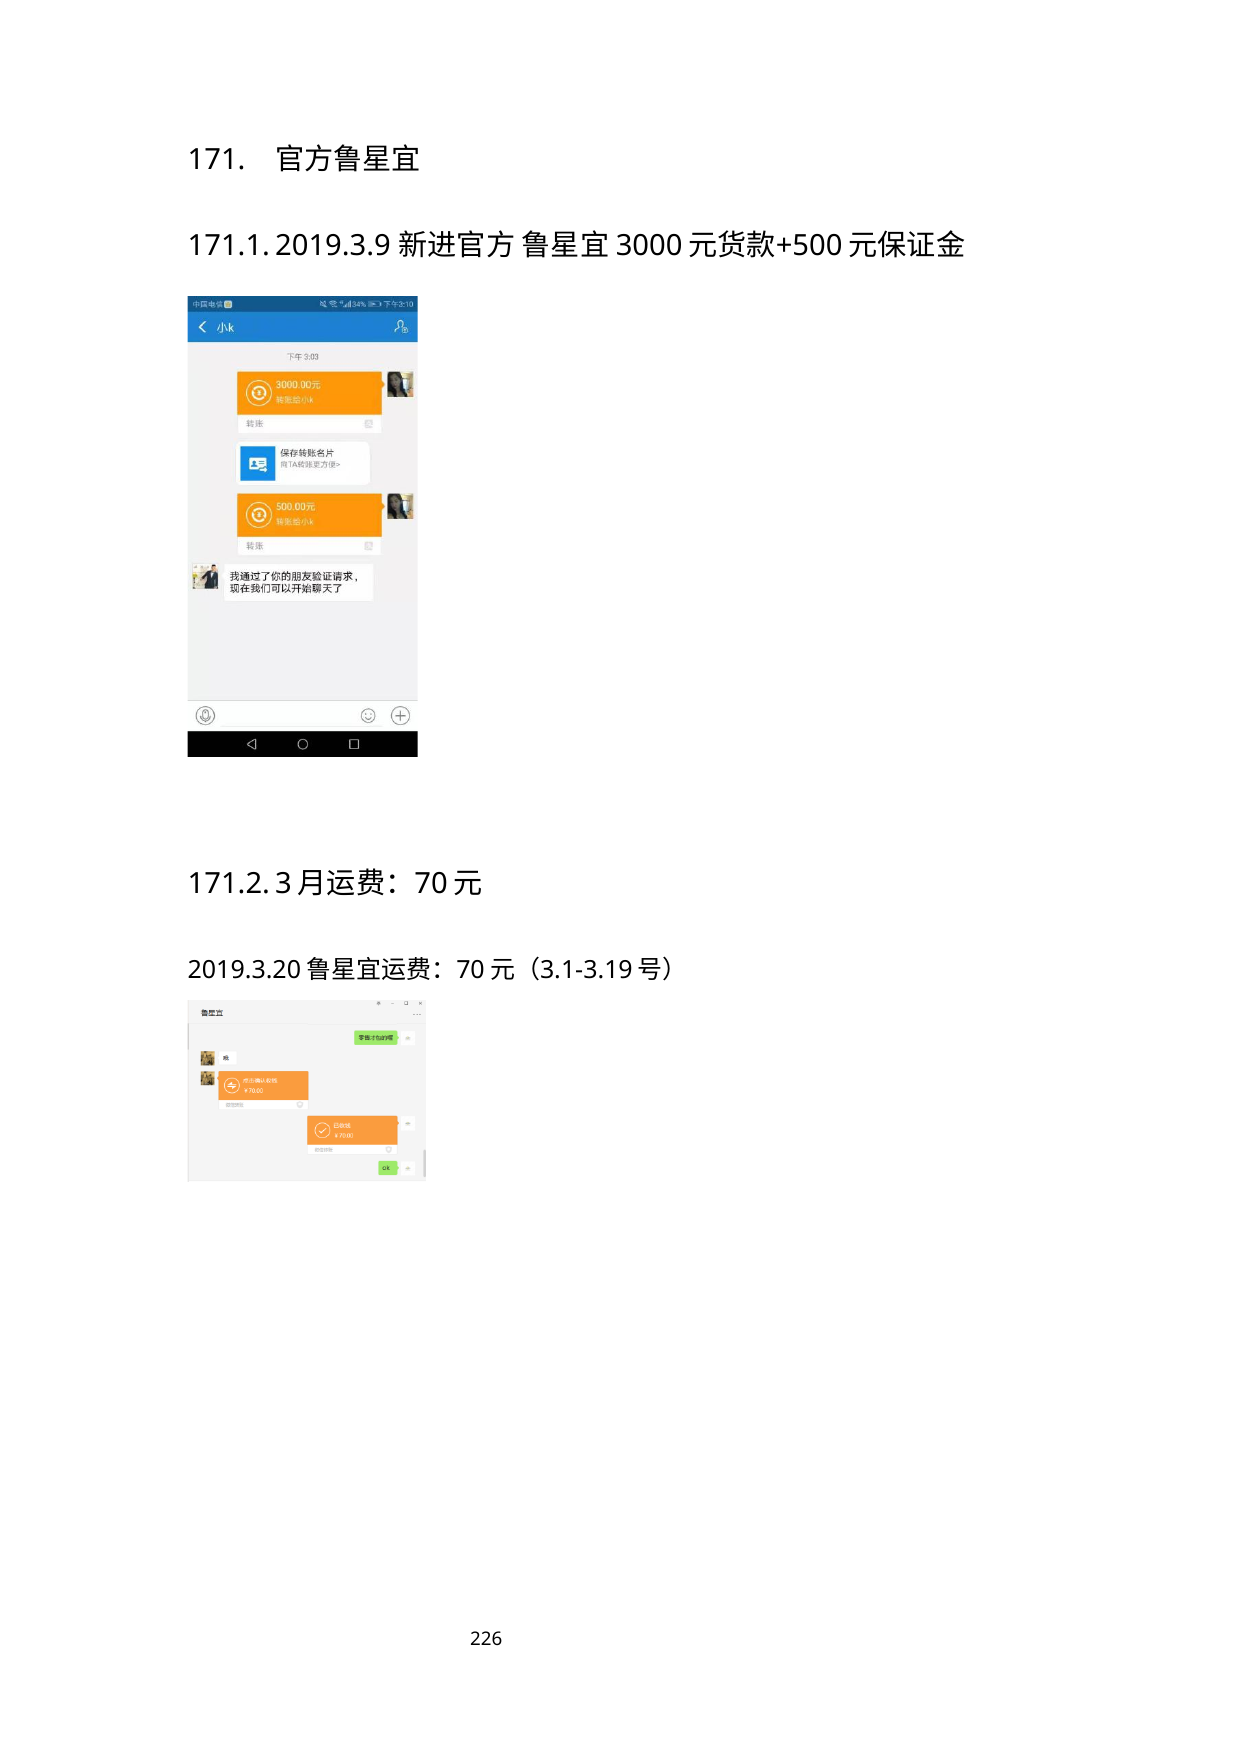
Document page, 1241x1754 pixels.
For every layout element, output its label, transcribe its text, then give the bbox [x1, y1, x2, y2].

picture [187, 1000, 426, 1182]
subtitle 2019.3.9 新进官方 鲁星宜 3000元货款+500元保证金 [187, 210, 1053, 275]
subtitle 3月运费：70元 [187, 849, 1053, 914]
text 2019.3.20鲁星宜运费：70元（3.1-3.19号） [187, 935, 1053, 1000]
picture [187, 296, 418, 757]
subtitle 官方鲁星宜 [187, 124, 1053, 189]
